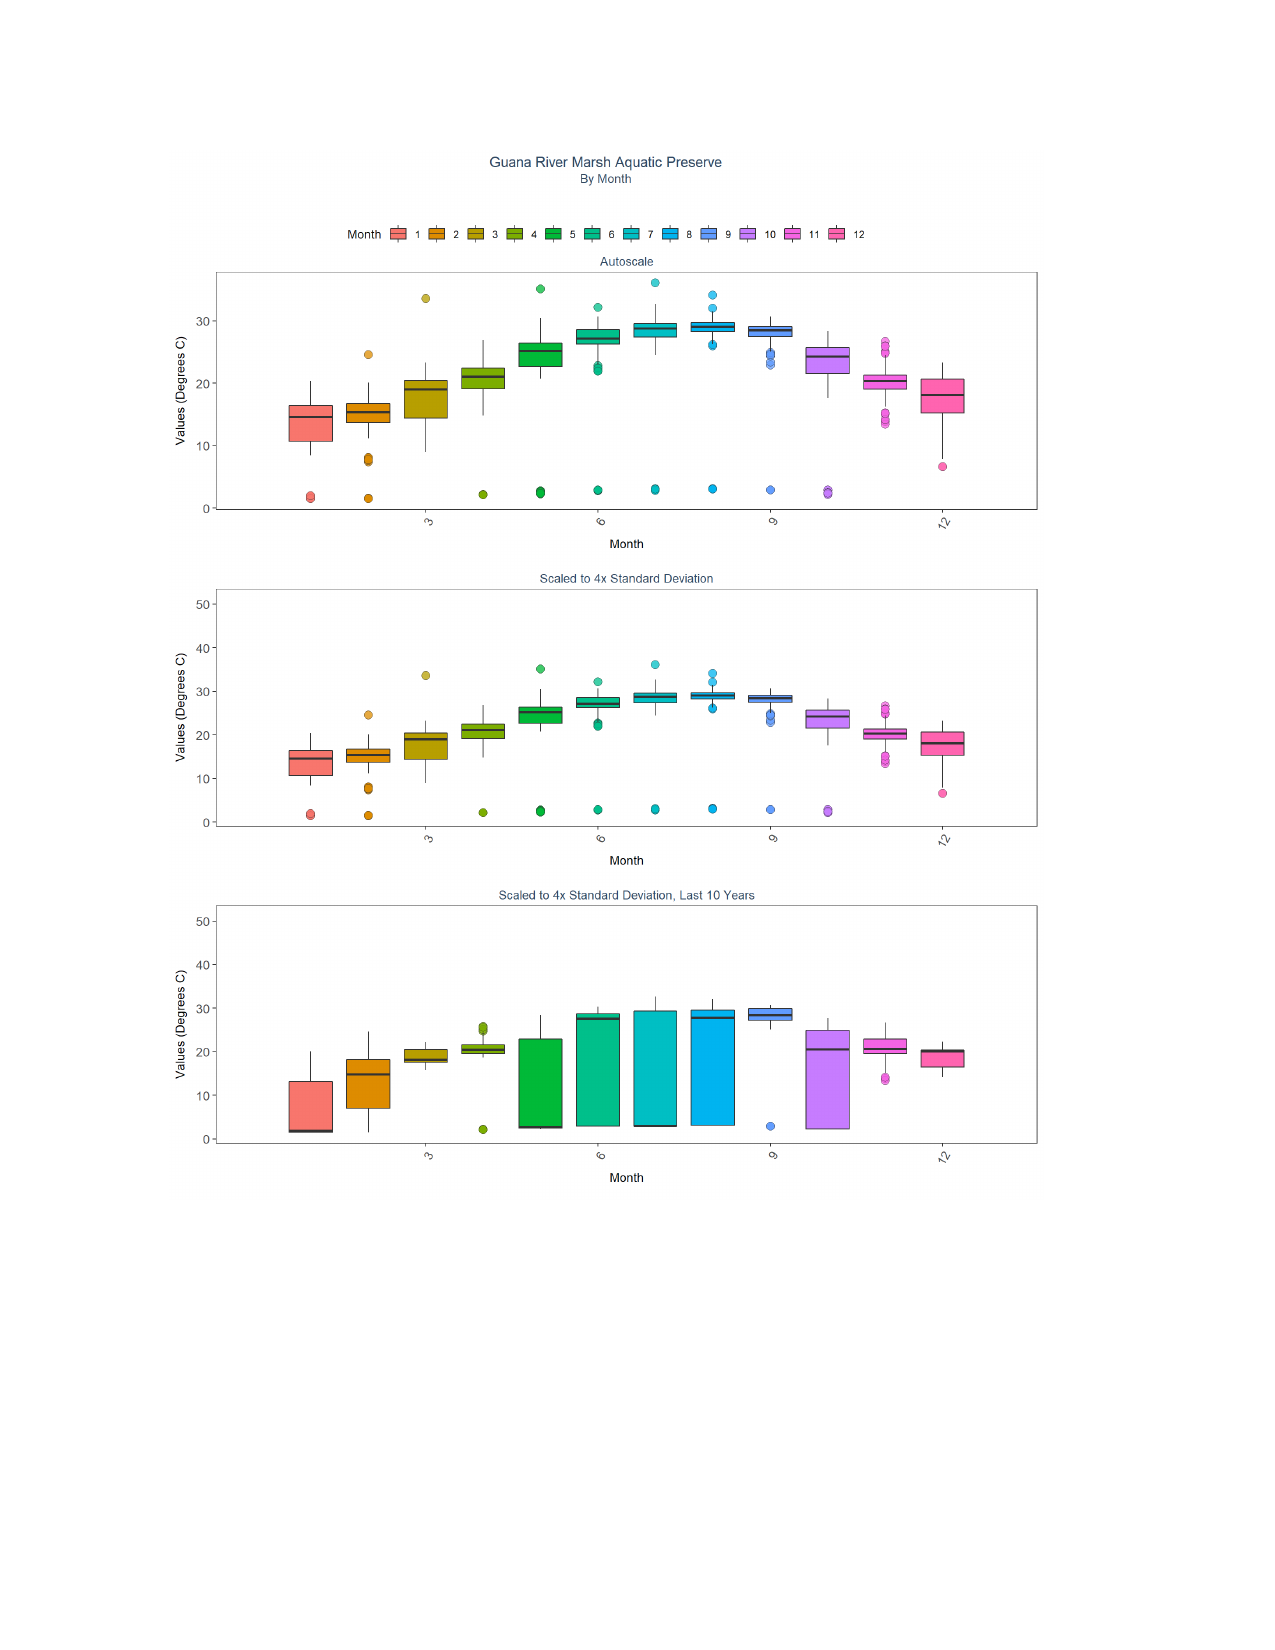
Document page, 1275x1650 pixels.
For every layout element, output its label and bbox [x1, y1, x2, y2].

picture [168, 150, 1044, 1200]
